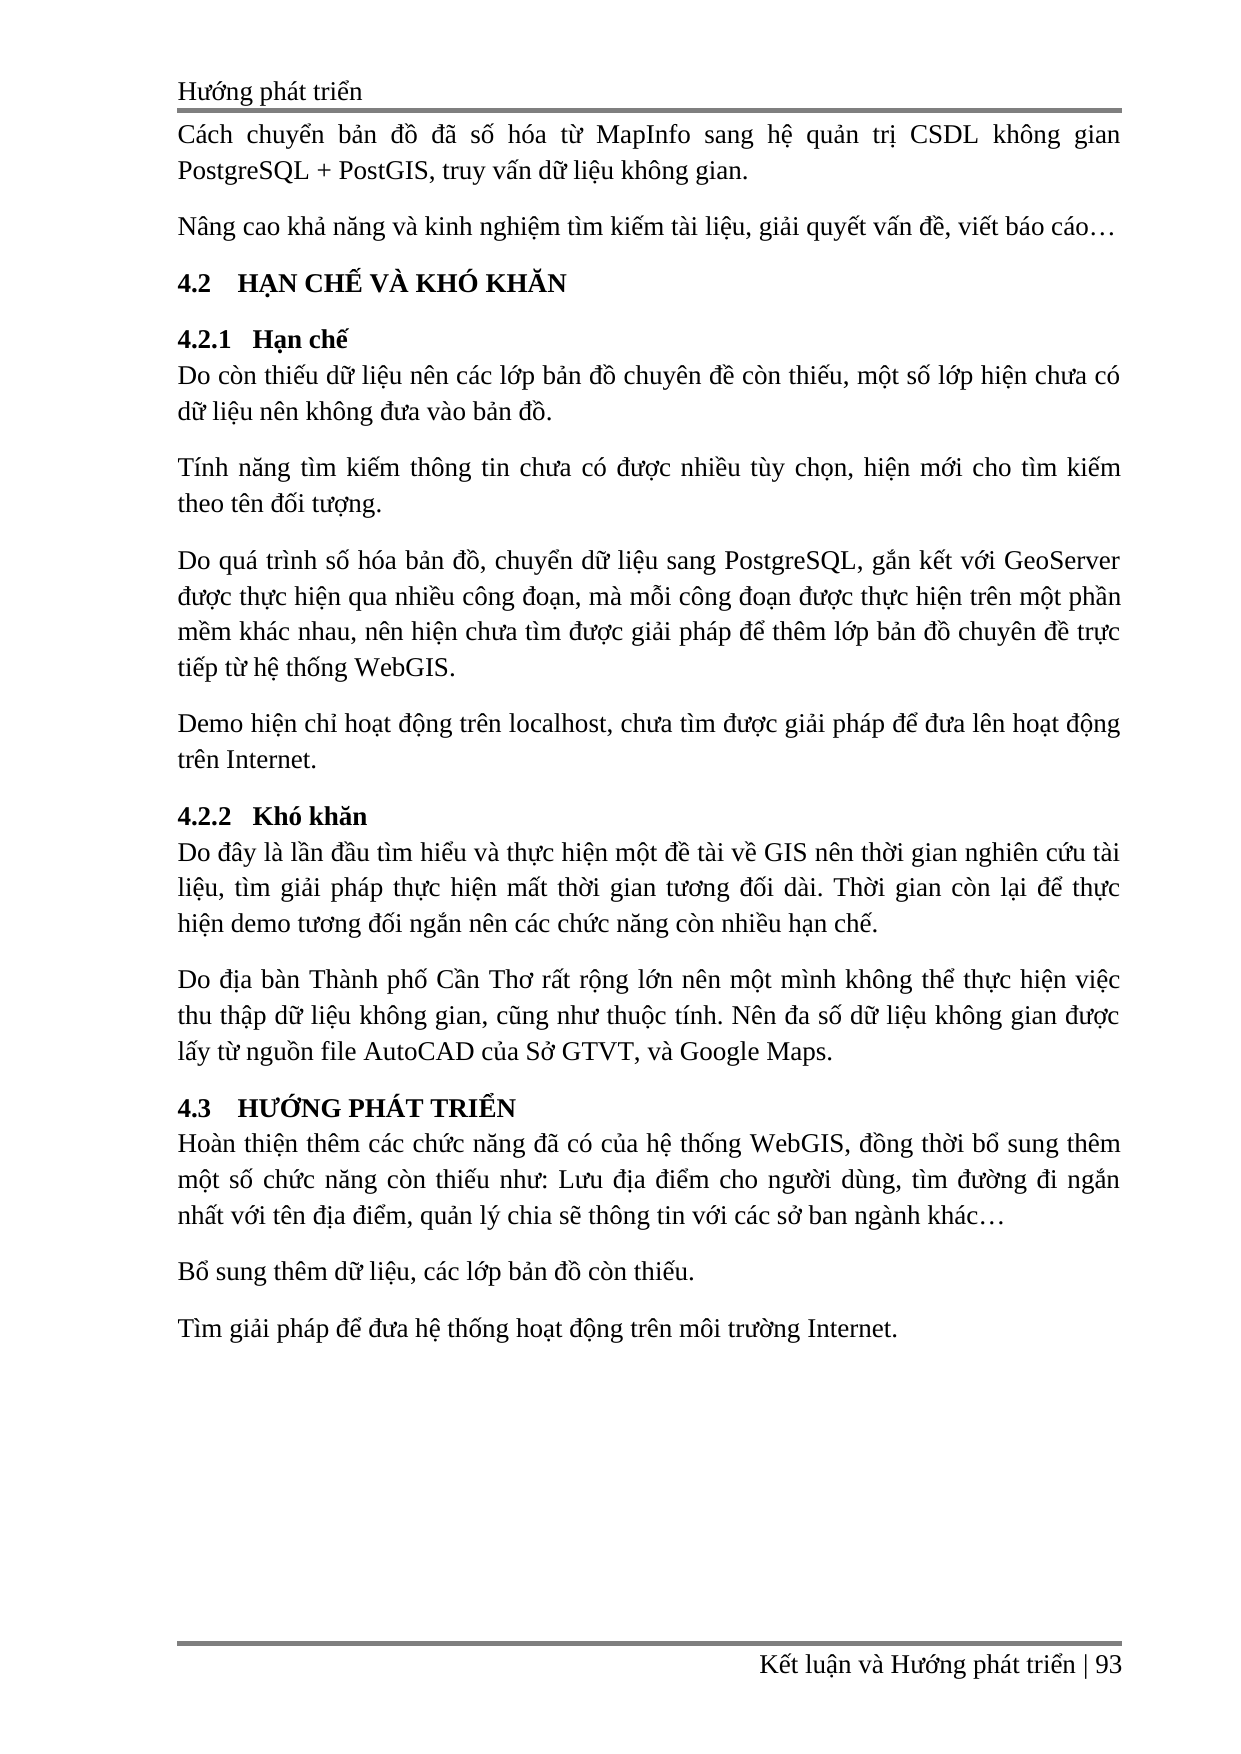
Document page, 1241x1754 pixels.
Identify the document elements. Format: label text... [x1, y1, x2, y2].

text Do còn thiếu dữ liệu nên các lớp bản đồ chuyên đề còn thiếu, một số lớp hiện chưa có dữ liệu nên không đưa vào bản đồ. [177, 359, 1122, 426]
text Nâng cao khả năng và kinh nghiệm tìm kiếm tài liệu, giải quyết vấn đề, viết báo cáo… [177, 210, 1122, 242]
text Bổ sung thêm dữ liệu, các lớp bản đồ còn thiếu. [177, 1255, 1122, 1287]
subtitle Hướng phát triển [177, 1092, 1122, 1123]
subtitle Hạn chế và khó khăn [177, 267, 1122, 298]
text Demo hiện chỉ hoạt động trên localhost, chưa tìm được giải pháp để đưa lên hoạt động trên Internet. [177, 708, 1122, 774]
text Tính năng tìm kiếm thông tin chưa có được nhiều tùy chọn, hiện mới cho tìm kiếm theo tên đối tượng. [177, 452, 1122, 518]
text Hoàn thiện thêm các chức năng đã có của hệ thống WebGIS, đồng thời bổ sung thêm một số chức năng còn thiếu như: Lưu địa điểm cho người dùng, tìm đường đi ngắn nhất với tên địa điểm, quản lý chia sẽ thông tin với các sở ban ngành khác… [177, 1127, 1122, 1230]
text Do địa bàn Thành phố Cần Thơ rất rộng lớn nên một mình không thể thực hiện việc thu thập dữ liệu không gian, cũng như thuộc tính. Nên đa số dữ liệu không gian được lấy từ nguồn file AutoCAD của Sở GTVT, và Google Maps. [177, 964, 1122, 1066]
subtitle Hạn chế [177, 323, 1122, 355]
subtitle Khó khăn [177, 800, 1122, 831]
text Cách chuyển bản đồ đã số hóa từ MapInfo sang hệ quản trị CSDL không gian PostgreSQL + PostGIS, truy vấn dữ liệu không gian. [177, 118, 1122, 185]
text Tìm giải pháp để đưa hệ thống hoạt động trên môi trường Internet. [177, 1312, 1122, 1343]
text Do đây là lần đầu tìm hiểu và thực hiện một đề tài về GIS nên thời gian nghiên cứu tài liệu, tìm giải pháp thực hiện mất thời gian tương đối dài. Thời gian còn lại để thực hiện demo tương đối ngắn nên các chức năng còn nhiều hạn chế. [177, 836, 1122, 938]
text Do quá trình số hóa bản đồ, chuyển dữ liệu sang PostgreSQL, gắn kết với GeoServer được thực hiện qua nhiều công đoạn, mà mỗi công đoạn được thực hiện trên một phần mềm khác nhau, nên hiện chưa tìm được giải pháp để thêm lớp bản đồ chuyên đề trực tiếp từ hệ thống WebGIS. [177, 544, 1122, 682]
